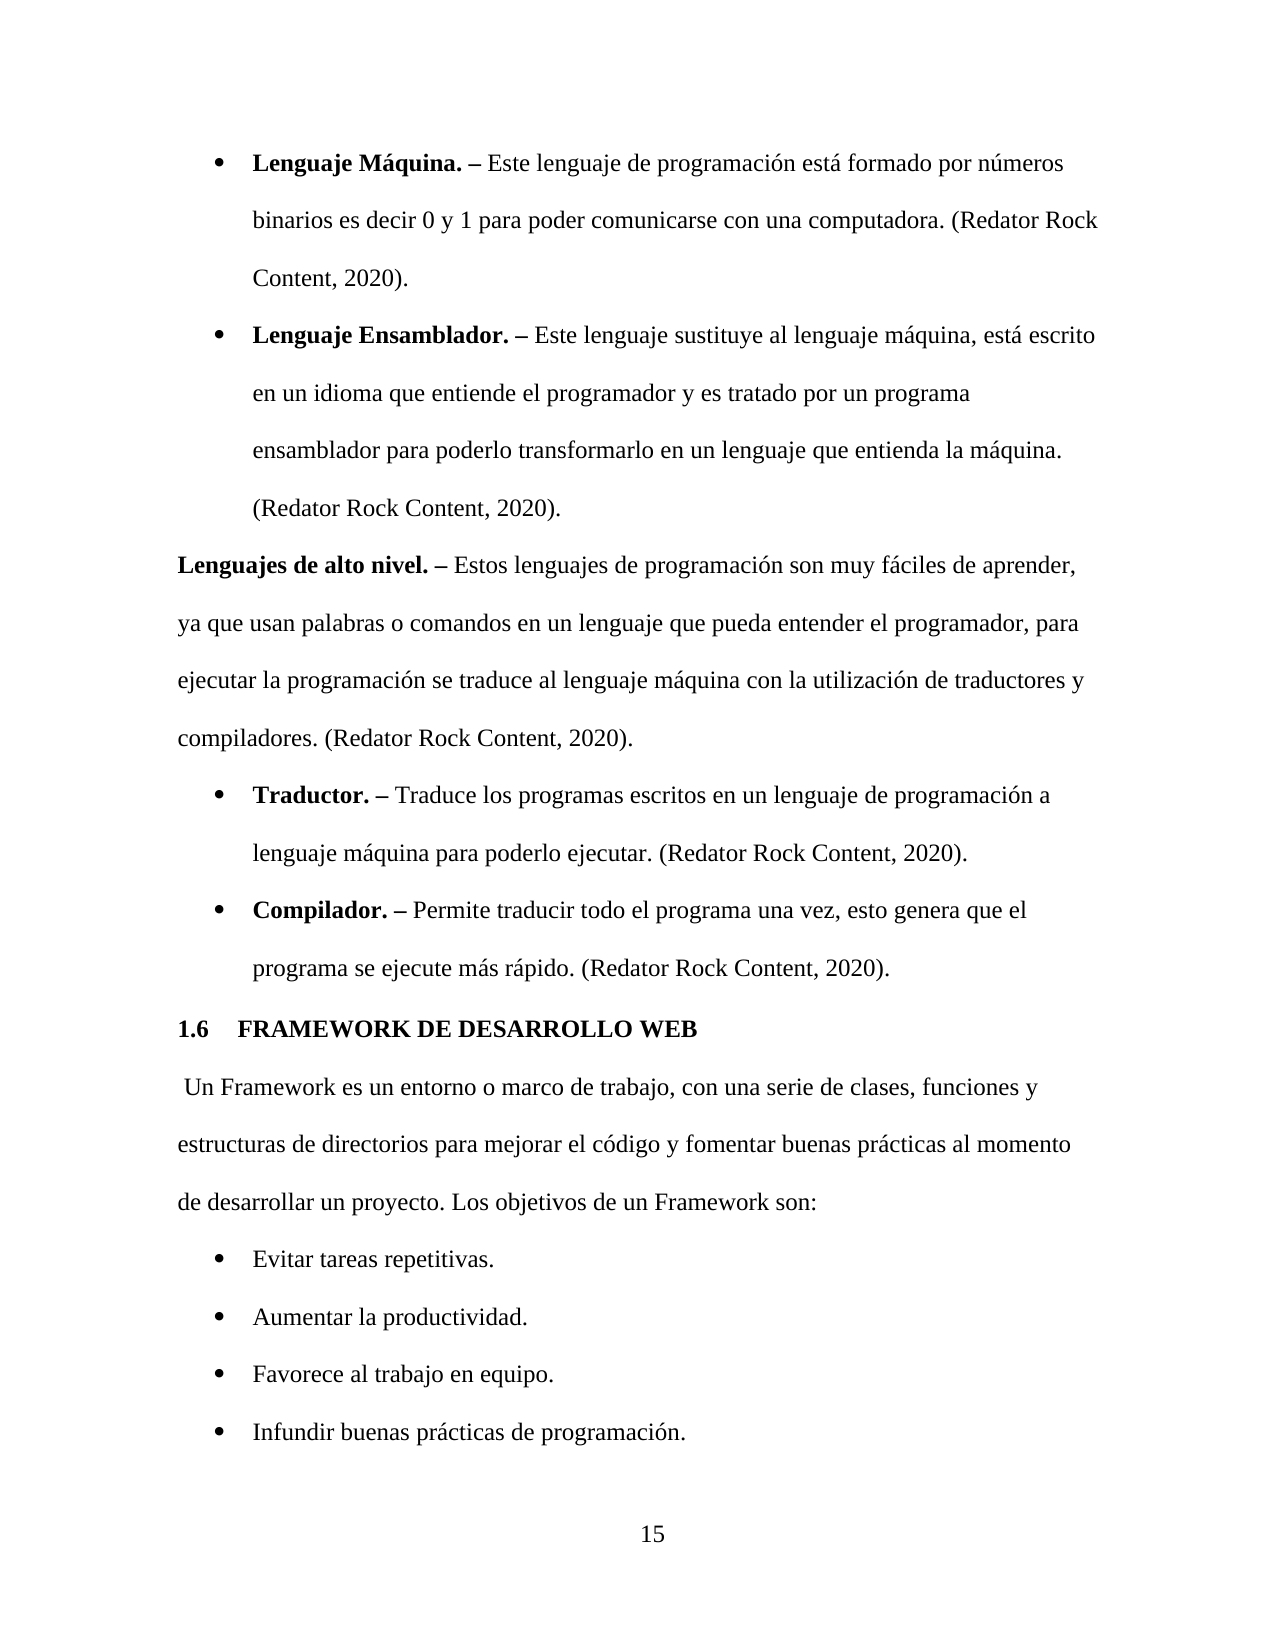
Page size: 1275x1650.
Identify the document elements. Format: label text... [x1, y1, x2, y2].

list Compilador. – Permite traducir todo el programa una vez, esto genera que el programa se ejecute más rápido. . [215, 895, 1098, 981]
list Traductor. – Traduce los programas escritos en un lenguaje de programación a lenguaje máquina para poderlo ejecutar. . [215, 780, 1098, 866]
text Un Framework es un entorno o marco de trabajo, con una serie de clases, funciones y estructuras de directorios para mejorar el código y fomentar buenas prácticas al momento de desarrollar un proyecto. Los objetivos de un Framework son: [177, 1072, 1098, 1216]
list Evitar tareas repetitivas. [215, 1244, 1098, 1273]
list Aumentar la productividad. [215, 1302, 1098, 1331]
list Lenguaje Máquina. – Este lenguaje de programación está formado por números binarios es decir 0 y 1 para poder comunicarse con una computadora.. [215, 148, 1098, 291]
list Lenguaje Ensamblador. – Este lenguaje sustituye al lenguaje máquina, está escrito en un idioma que entiende el programador y es tratado por un programa ensamblador para poderlo transformarlo en un lenguaje que entienda la máquina. . [215, 320, 1098, 521]
list Favorece al trabajo en equipo. [215, 1359, 1098, 1388]
list Infundir buenas prácticas de programación. [215, 1417, 1098, 1446]
text Lenguajes de alto nivel. – Estos lenguajes de programación son muy fáciles de aprender, ya que usan palabras o comandos en un lenguaje que pueda entender el programador, para ejecutar la programación se traduce al lenguaje máquina con la utilización de traductores y compiladores. . [177, 550, 1098, 751]
subtitle FRAMEWORK DE DESARROLLO WEB [177, 1014, 1098, 1043]
